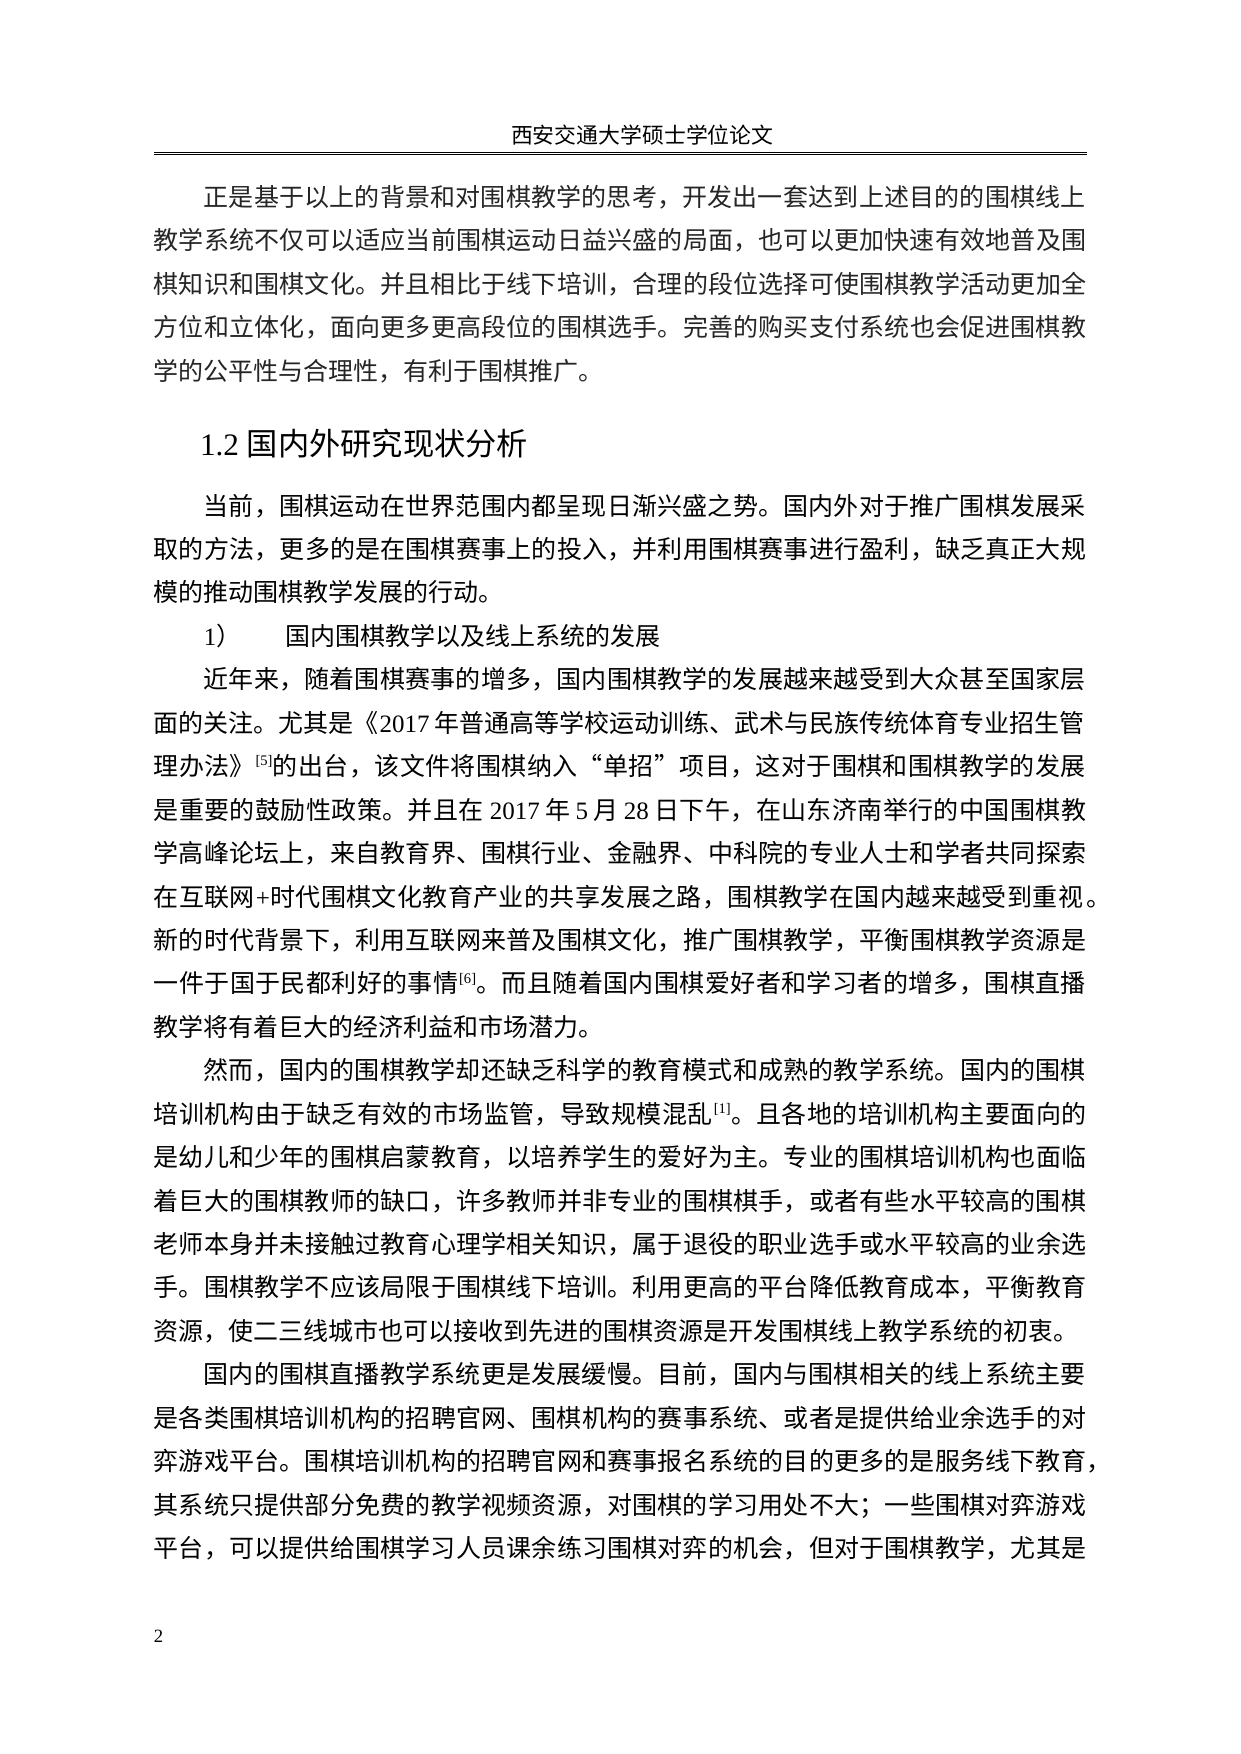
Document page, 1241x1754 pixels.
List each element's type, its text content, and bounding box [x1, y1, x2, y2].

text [153, 1355, 1087, 1565]
text 当前，围棋运动在世界范围内都呈现日渐兴盛之势。国内外对于推广围棋发展采取的方法，更多的是在围棋赛事上的投入，并利用围棋赛事进行盈利，缺乏真正大规模的推动围棋教学发展的行动。 [153, 486, 1087, 609]
text 近年来，随着围棋赛事的增多，国内围棋教学的发展越来越受到大众甚至国家层面的关注。尤其是《2017年普通高等学校运动训练、武术与民族传统体育专业招生管理办法》[5]的出台，该文件将围棋纳入“单招”项目，这对于围棋和围棋教学的发展是重要的鼓励性政策。并且在2017年5月28日下午，在山东济南举行的中国围棋教学高峰论坛上，来自教育界、围棋行业、金融界、中科院的专业人士和学者共同探索在互联网+时代围棋文化教育产业的共享发展之路，围棋教学在国内越来越受到重视。新的时代背景下，利用互联网来普及围棋文化，推广围棋教学，平衡围棋教学资源是一件于国于民都利好的事情[6]。而且随着国内围棋爱好者和学习者的增多，围棋直播教学将有着巨大的经济利益和市场潜力。 [153, 660, 1087, 1043]
list 国内围棋教学以及线上系统的发展 [203, 616, 1087, 653]
subtitle 国内外研究现状分析 [200, 419, 1087, 464]
text 正是基于以上的背景和对围棋教学的思考，开发出一套达到上述目的的围棋线上教学系统不仅可以适应当前围棋运动日益兴盛的局面，也可以更加快速有效地普及围棋知识和围棋文化。并且相比于线下培训，合理的段位选择可使围棋教学活动更加全方位和立体化，面向更多更高段位的围棋选手。完善的购买支付系统也会促进围棋教学的公平性与合理性，有利于围棋推广。 [153, 177, 1087, 387]
text 然而，国内的围棋教学却还缺乏科学的教育模式和成熟的教学系统。国内的围棋培训机构由于缺乏有效的市场监管，导致规模混乱[1]。且各地的培训机构主要面向的是幼儿和少年的围棋启蒙教育，以培养学生的爱好为主。专业的围棋培训机构也面临着巨大的围棋教师的缺口，许多教师并非专业的围棋棋手，或者有些水平较高的围棋老师本身并未接触过教育心理学相关知识，属于退役的职业选手或水平较高的业余选手。围棋教学不应该局限于围棋线下培训。利用更高的平台降低教育成本，平衡教育资源，使二三线城市也可以接收到先进的围棋资源是开发围棋线上教学系统的初衷。 [153, 1051, 1087, 1348]
